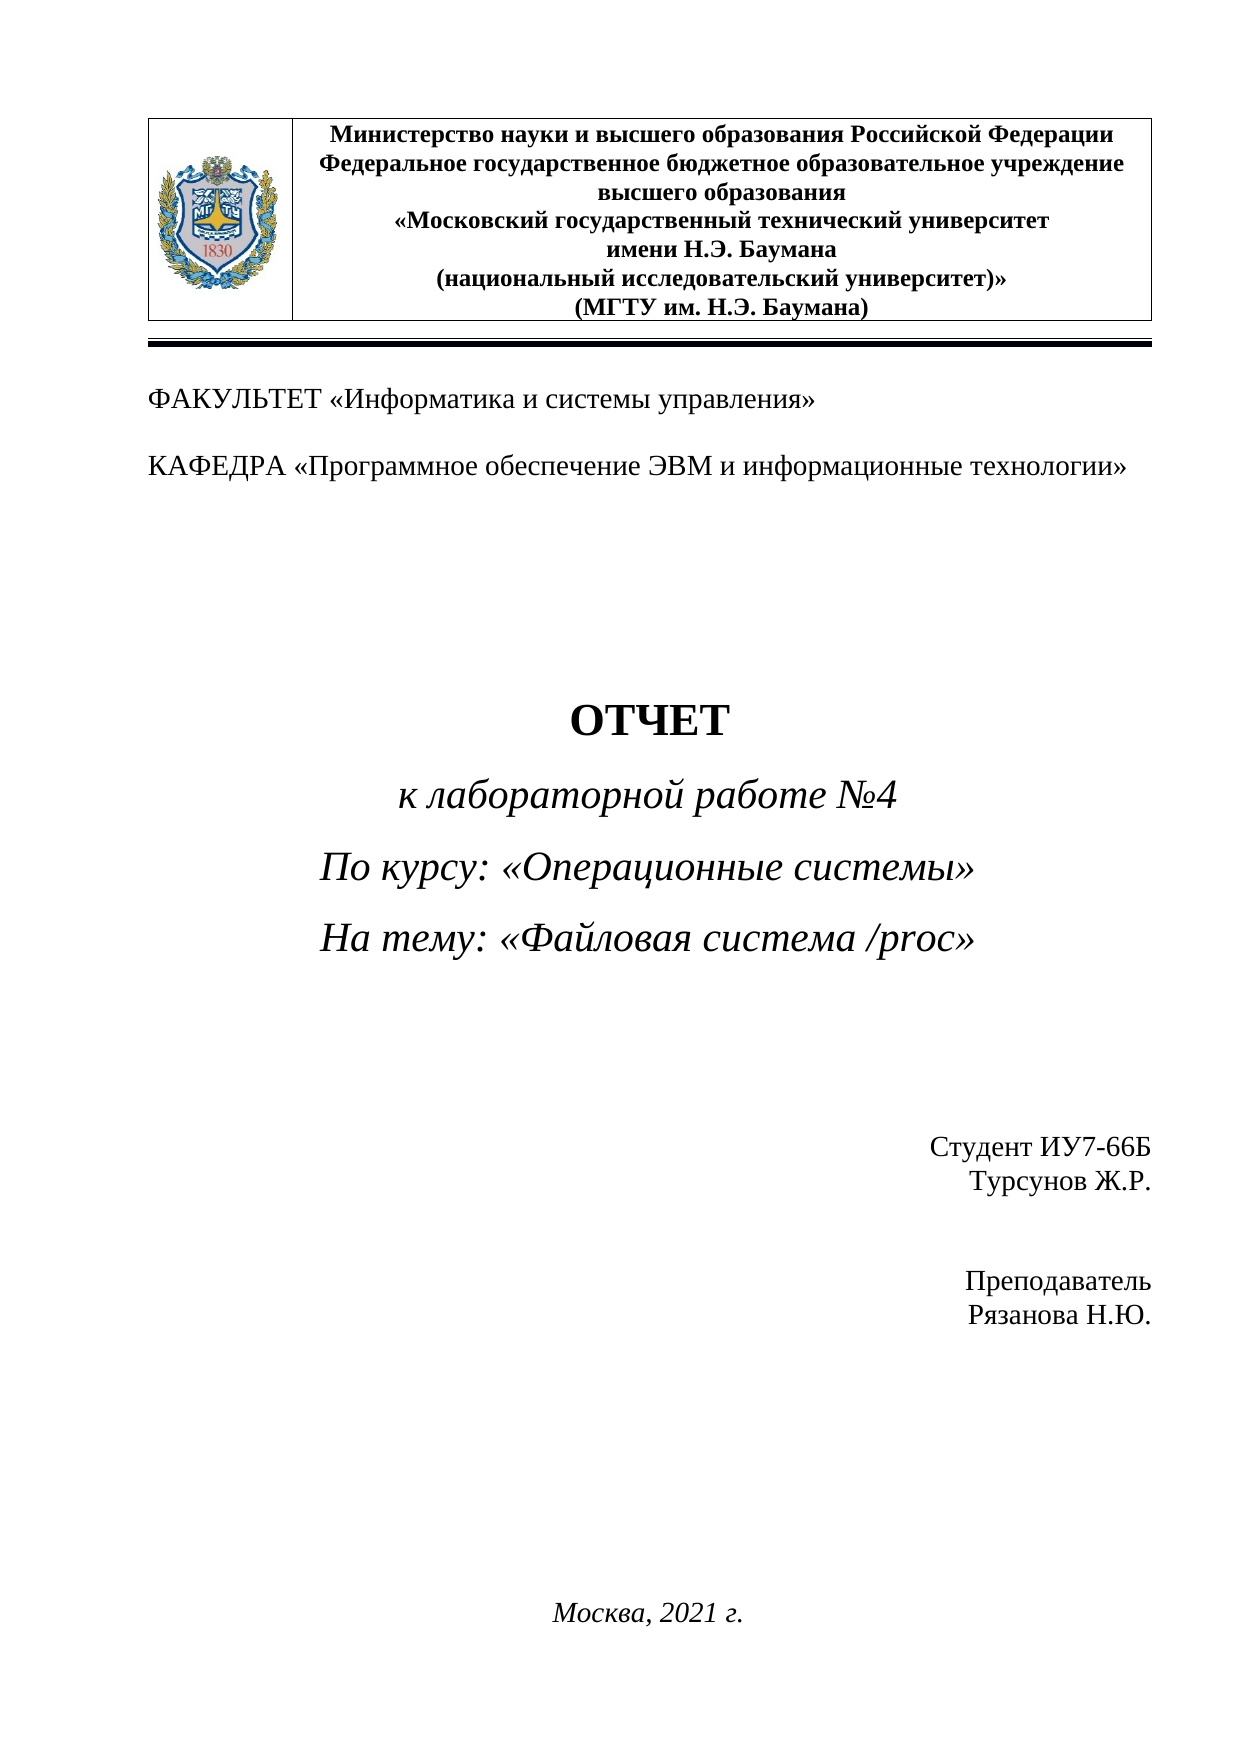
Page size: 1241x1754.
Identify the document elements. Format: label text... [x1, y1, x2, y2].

text Москва, 2021 г. [148, 1595, 1152, 1628]
picture [157, 155, 278, 287]
table_header Министерство науки и высшего образования Российской Федерации Федеральное государственное бюджетное образовательное учреждение высшего образования «Московский государственный технический университет имени Н.Э. Баумана (национальный исследовательский университет)» (МГТУ им. Н.Э. Баумана) [293, 119, 1151, 320]
text к лабораторной работе №4 [148, 769, 1152, 817]
text Преподаватель [148, 1263, 1152, 1297]
table_header [149, 119, 292, 320]
text ОТЧЕТ [148, 692, 1152, 745]
text Студент ИУ7-66Б [148, 1129, 1152, 1163]
text Рязанова Н.Ю. [148, 1297, 1152, 1330]
text На тему: «Файловая система /proc» [148, 913, 1152, 961]
text ФАКУЛЬТЕТ «Информатика и системы управления» [148, 381, 1152, 414]
text КАФЕДРА «Программное обеспечение ЭВМ и информационные технологии» [148, 448, 1152, 481]
text По курсу: «Операционные системы» [148, 841, 1152, 889]
text Турсунов Ж.Р. [148, 1163, 1152, 1196]
